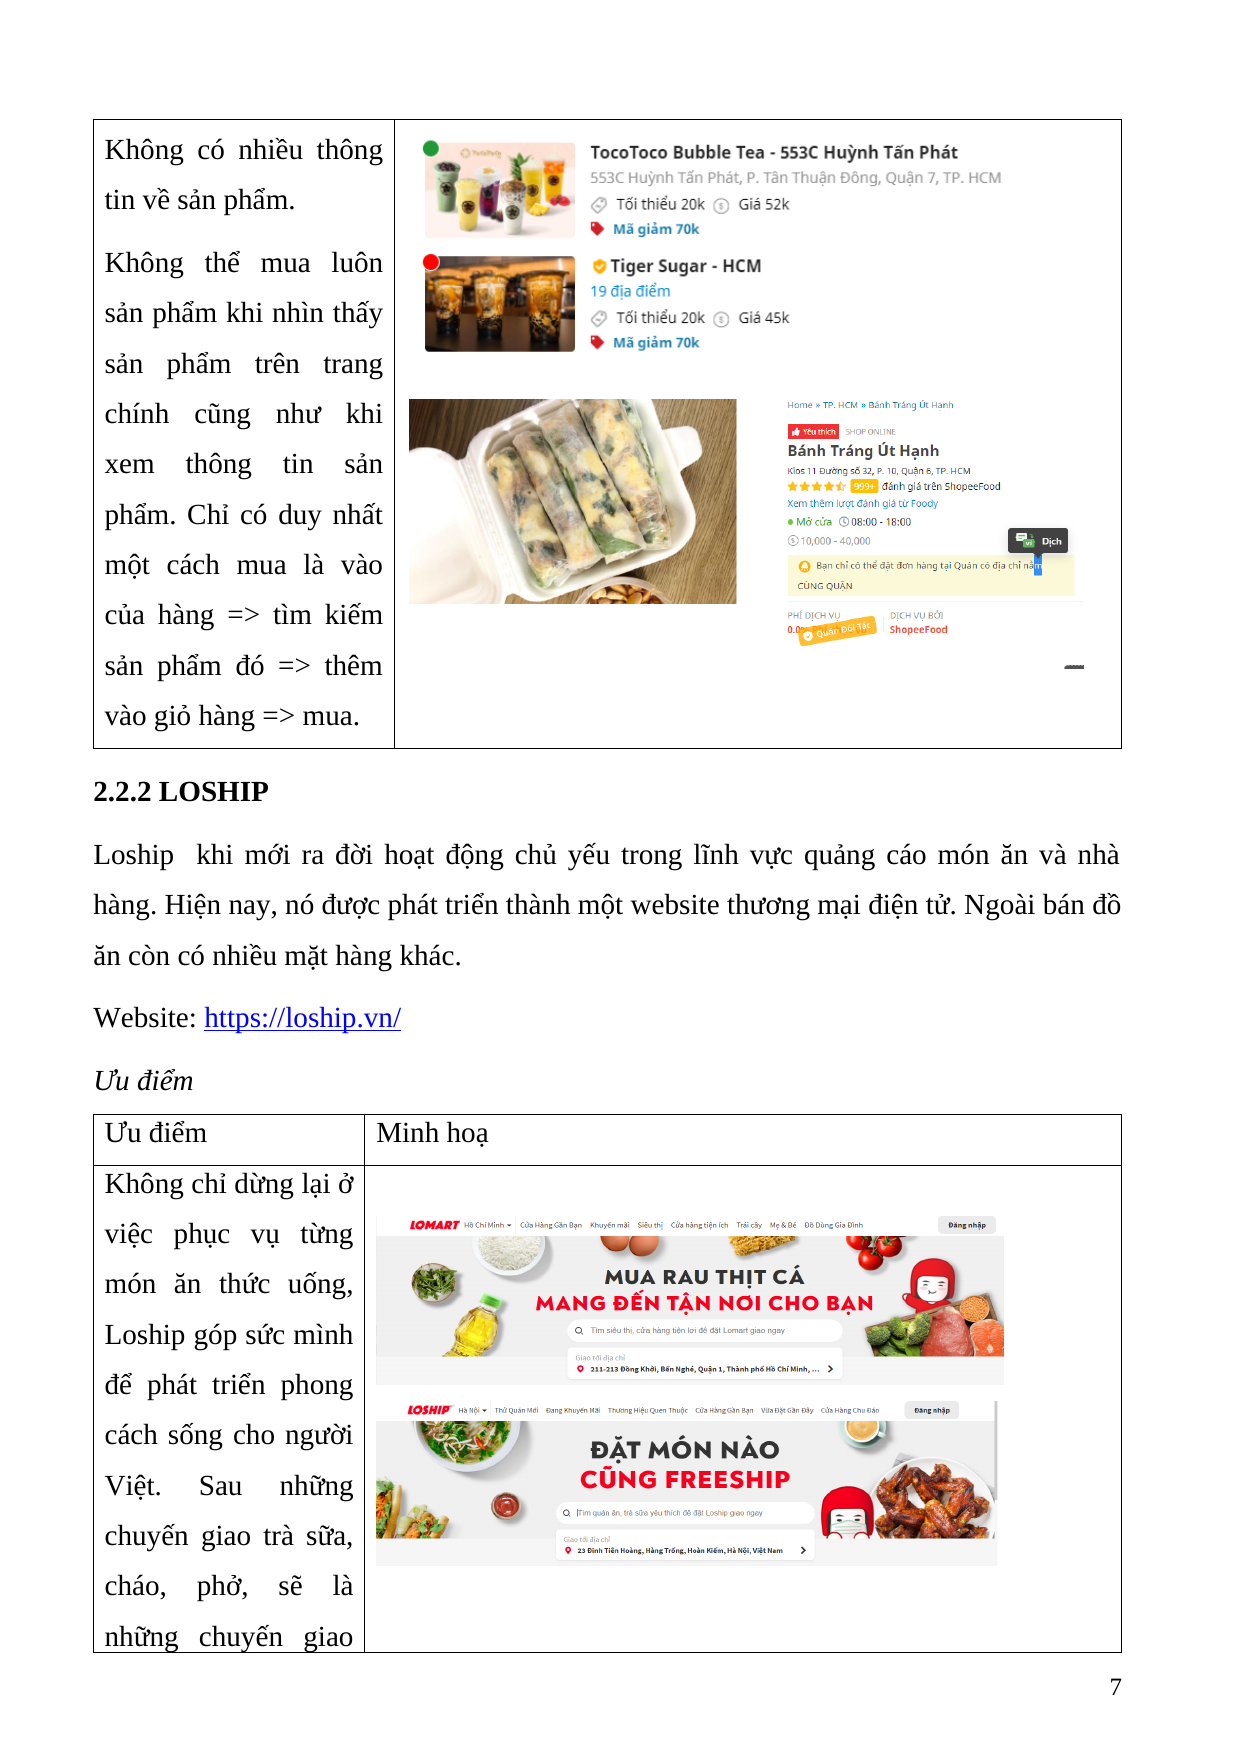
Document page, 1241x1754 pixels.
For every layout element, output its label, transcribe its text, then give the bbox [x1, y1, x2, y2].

table_header Ưu điểm [94, 1115, 364, 1165]
table_cell Không có nhiều thông tin về sản phẩm. Không thể mua luôn sản phẩm khi nhìn thấy sản phẩm trên trang chính cũng như khi xem thông tin sản phẩm. Chỉ có duy nhất một cách mua là vào của hàng => tìm kiếm sản phẩm đó => thêm vào giỏ hàng => mua. [94, 120, 394, 748]
picture [376, 1401, 998, 1566]
picture [376, 1216, 1004, 1385]
text Ưu điểm [93, 1063, 1122, 1097]
picture [405, 132, 1083, 356]
table_cell [395, 120, 1121, 748]
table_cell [94, 1166, 364, 1652]
subtitle 2.2.2 LOSHIP [93, 774, 796, 808]
text Loship khi mới ra đời hoạt động chủ yếu trong lĩnh vực quảng cáo món ăn và nhà hàng. Hiện nay, nó được phát triển thành một website thương mại điện tử. Ngoài bán đồ ăn còn có nhiều mặt hàng khác. [93, 837, 1122, 971]
table_header Minh hoạ [365, 1115, 1121, 1165]
text Website: https://loship.vn/ [93, 1001, 1122, 1034]
table_cell [365, 1166, 1121, 1652]
picture [405, 384, 1084, 669]
